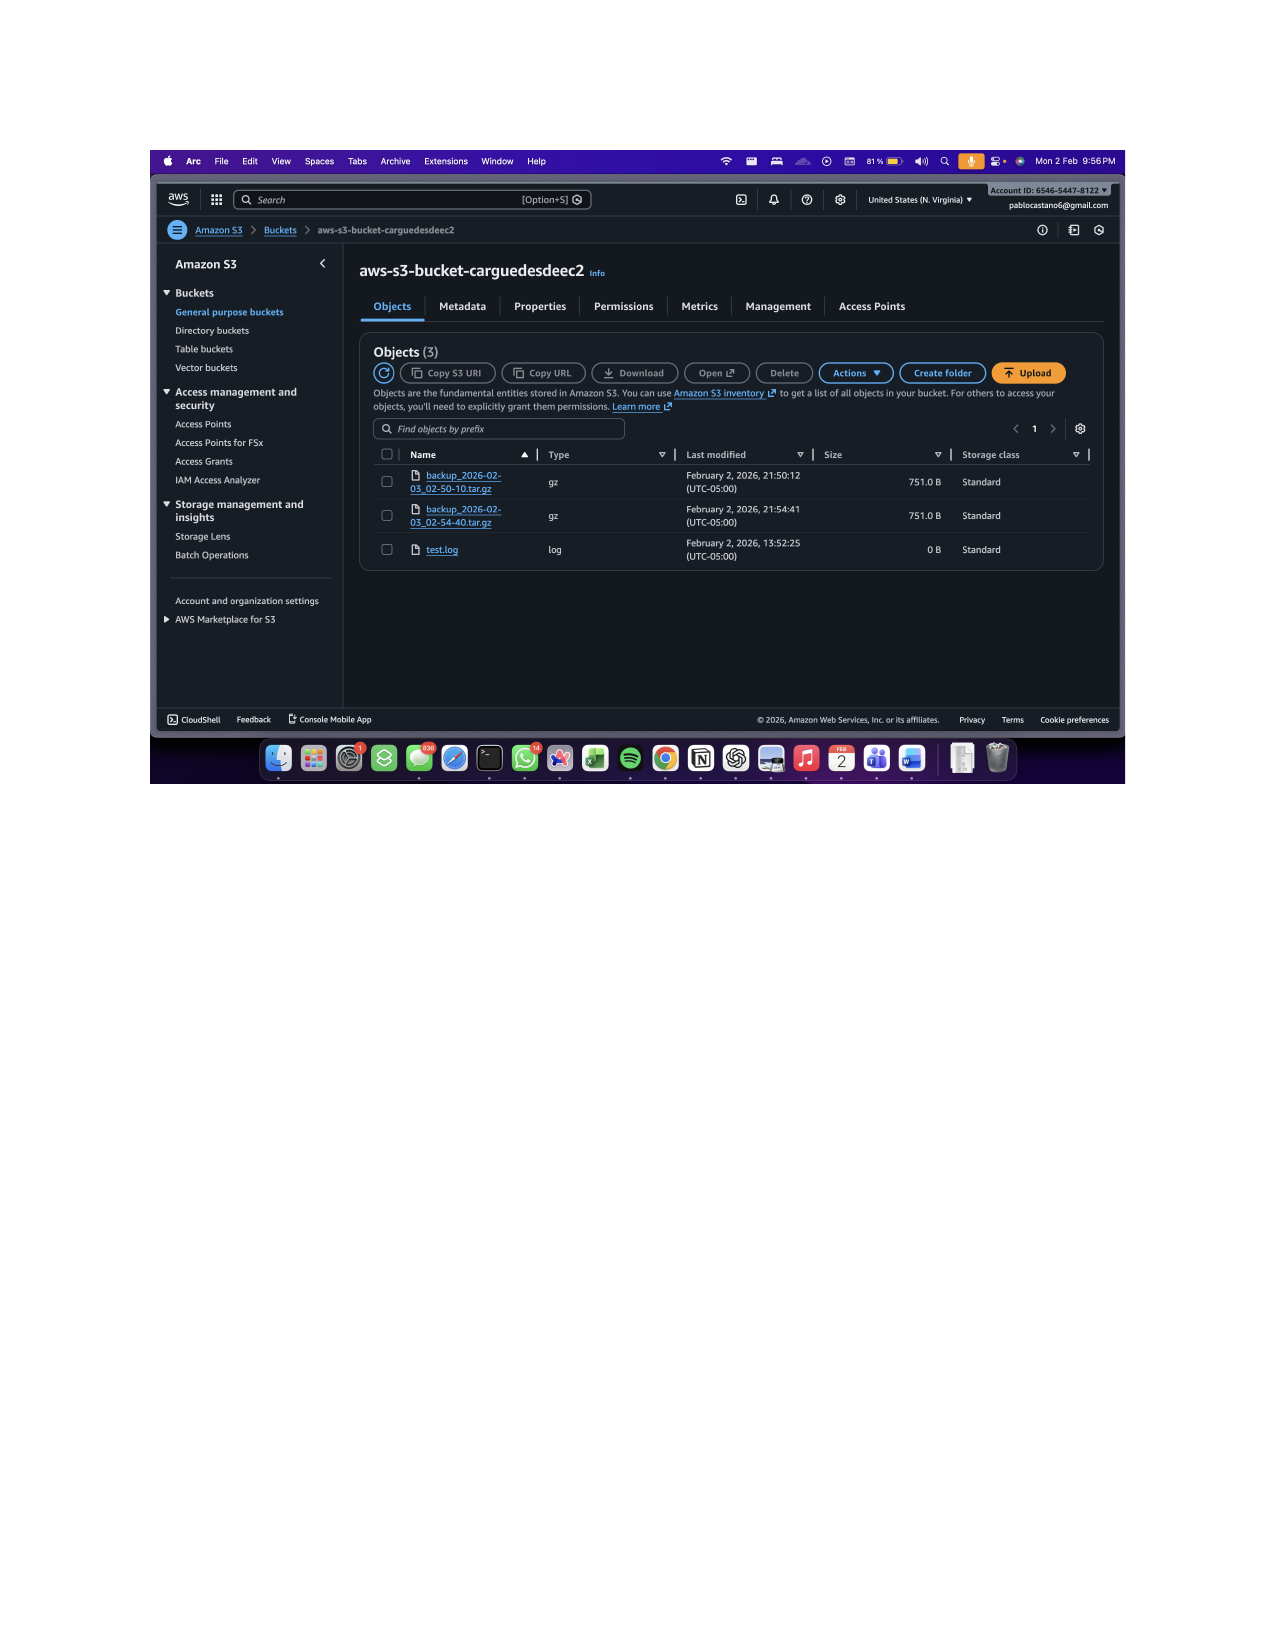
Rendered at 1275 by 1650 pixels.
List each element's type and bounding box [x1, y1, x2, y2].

picture [150, 150, 1125, 784]
